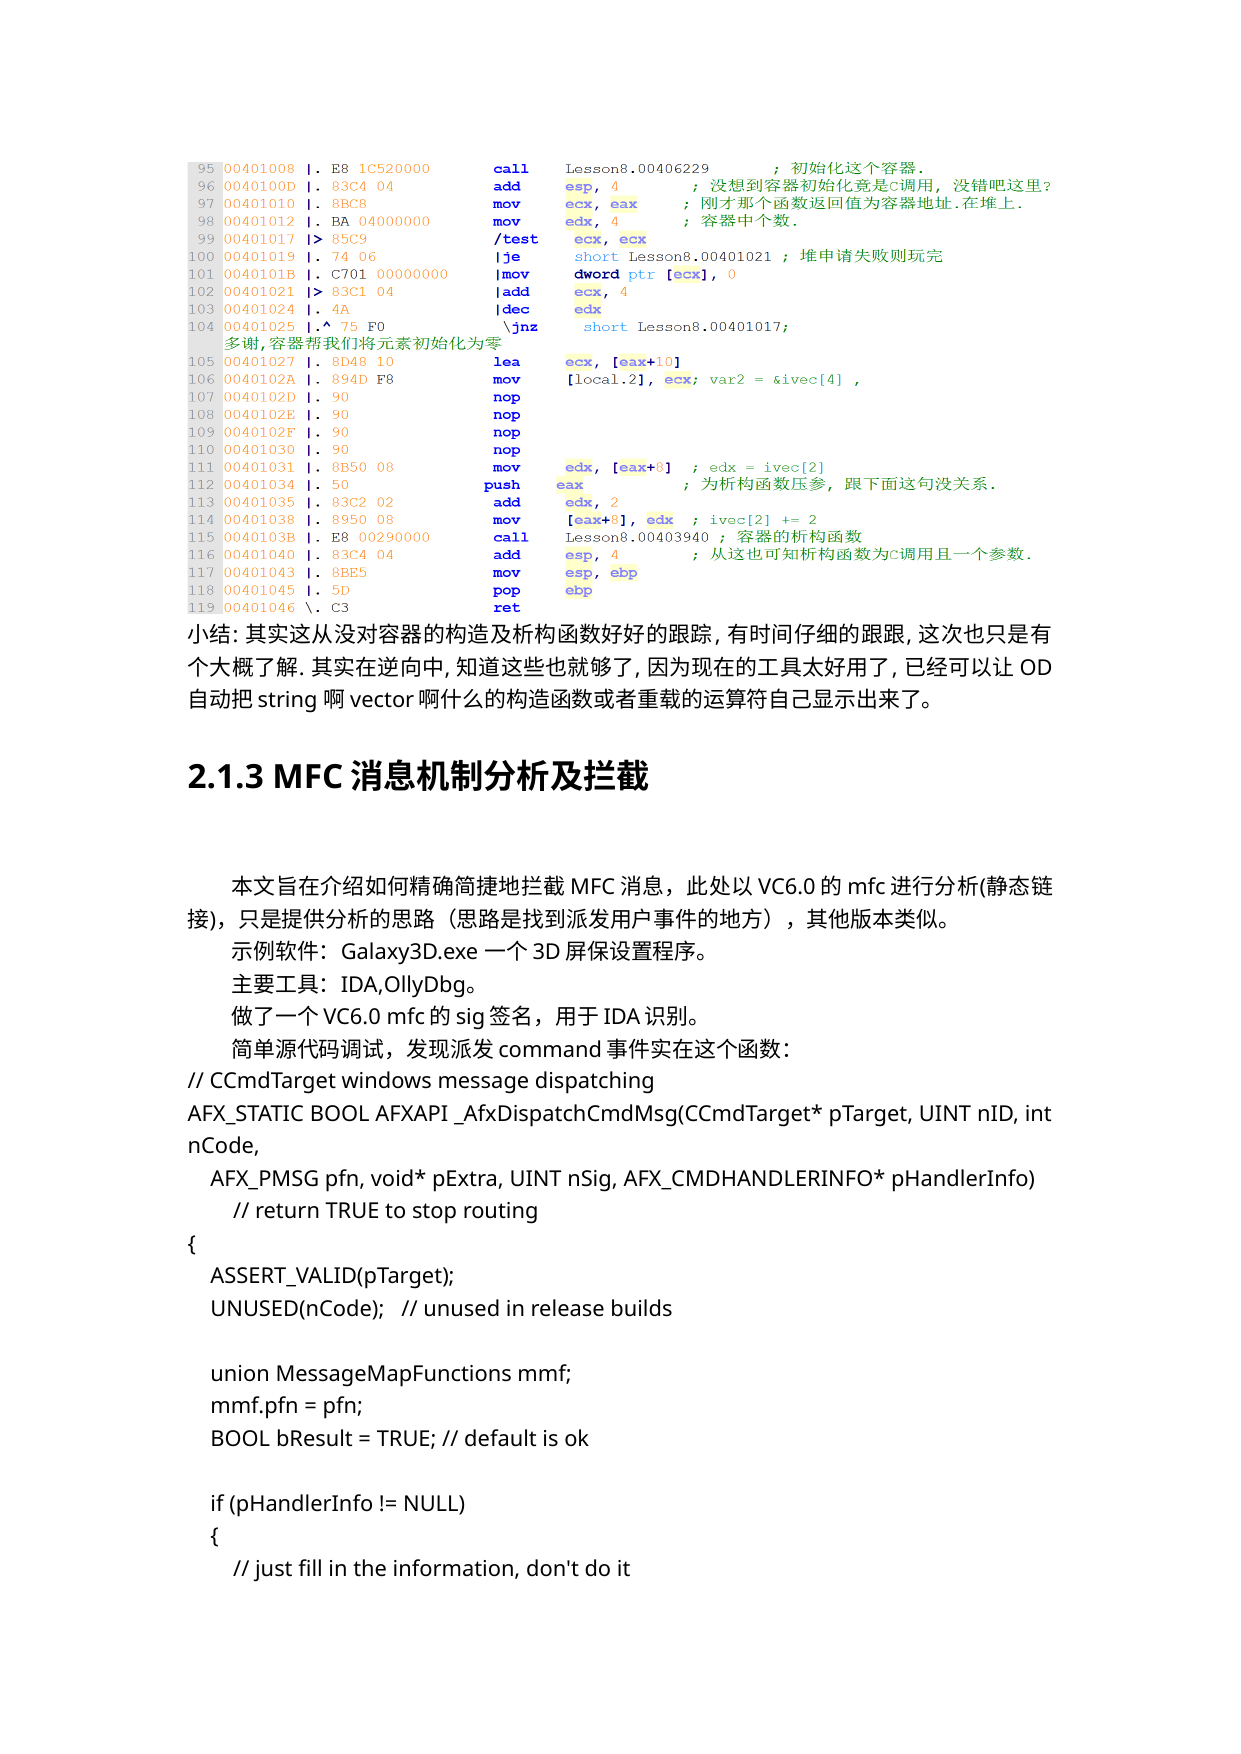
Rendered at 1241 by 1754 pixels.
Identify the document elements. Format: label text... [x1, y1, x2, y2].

text 本文旨在介绍如何精确简捷地拦截MFC消息，此处以VC6.0的mfc进行分析(静态链接)，只是提供分析的思路（思路是找到派发用户事件的地方），其他版本类似。 [187, 869, 1053, 934]
text mmf.pfn = pfn; [187, 1389, 1053, 1421]
text UNUSED(nCode); // unused in release builds [187, 1291, 1053, 1324]
text 简单源代码调试，发现派发command事件实在这个函数： [187, 1031, 1053, 1064]
text AFX_STATIC BOOL AFXAPI _AfxDispatchCmdMsg(CCmdTarget* pTarget, UINT nID, int nCode, [187, 1096, 1053, 1161]
text BOOL bResult = TRUE; // default is ok [187, 1421, 1053, 1454]
picture [187, 162, 1053, 614]
text 示例软件：Galaxy3D.exe 一个3D屏保设置程序。 [187, 934, 1053, 966]
text AFX_PMSG pfn, void* pExtra, UINT nSig, AFX_CMDHANDLERINFO* pHandlerInfo) [187, 1161, 1053, 1194]
text { [187, 1519, 1053, 1551]
text // return TRUE to stop routing [187, 1194, 1053, 1226]
text 小结: 其实这从没对容器的构造及析构函数好好的跟踪, 有时间仔细的跟跟, 这次也只是有个大概了解. 其实在逆向中, 知道这些也就够了, 因为现在的工具太好用了, 已经可以让OD自动把string 啊 vector啊什么的构造函数或者重载的运算符自己显示出来了。 [187, 617, 1053, 714]
text // CCmdTarget windows message dispatching [187, 1064, 1053, 1096]
text if (pHandlerInfo != NULL) [187, 1486, 1053, 1519]
text { [187, 1226, 1053, 1259]
text // just fill in the information, don't do it [187, 1551, 1053, 1584]
text 主要工具：IDA,OllyDbg。 [187, 966, 1053, 999]
text ASSERT_VALID(pTarget); [187, 1259, 1053, 1291]
subtitle 2.1.3 MFC消息机制分析及拦截 [187, 742, 1053, 807]
text 做了一个VC6.0 mfc的sig签名，用于IDA识别。 [187, 999, 1053, 1031]
text union MessageMapFunctions mmf; [187, 1356, 1053, 1389]
